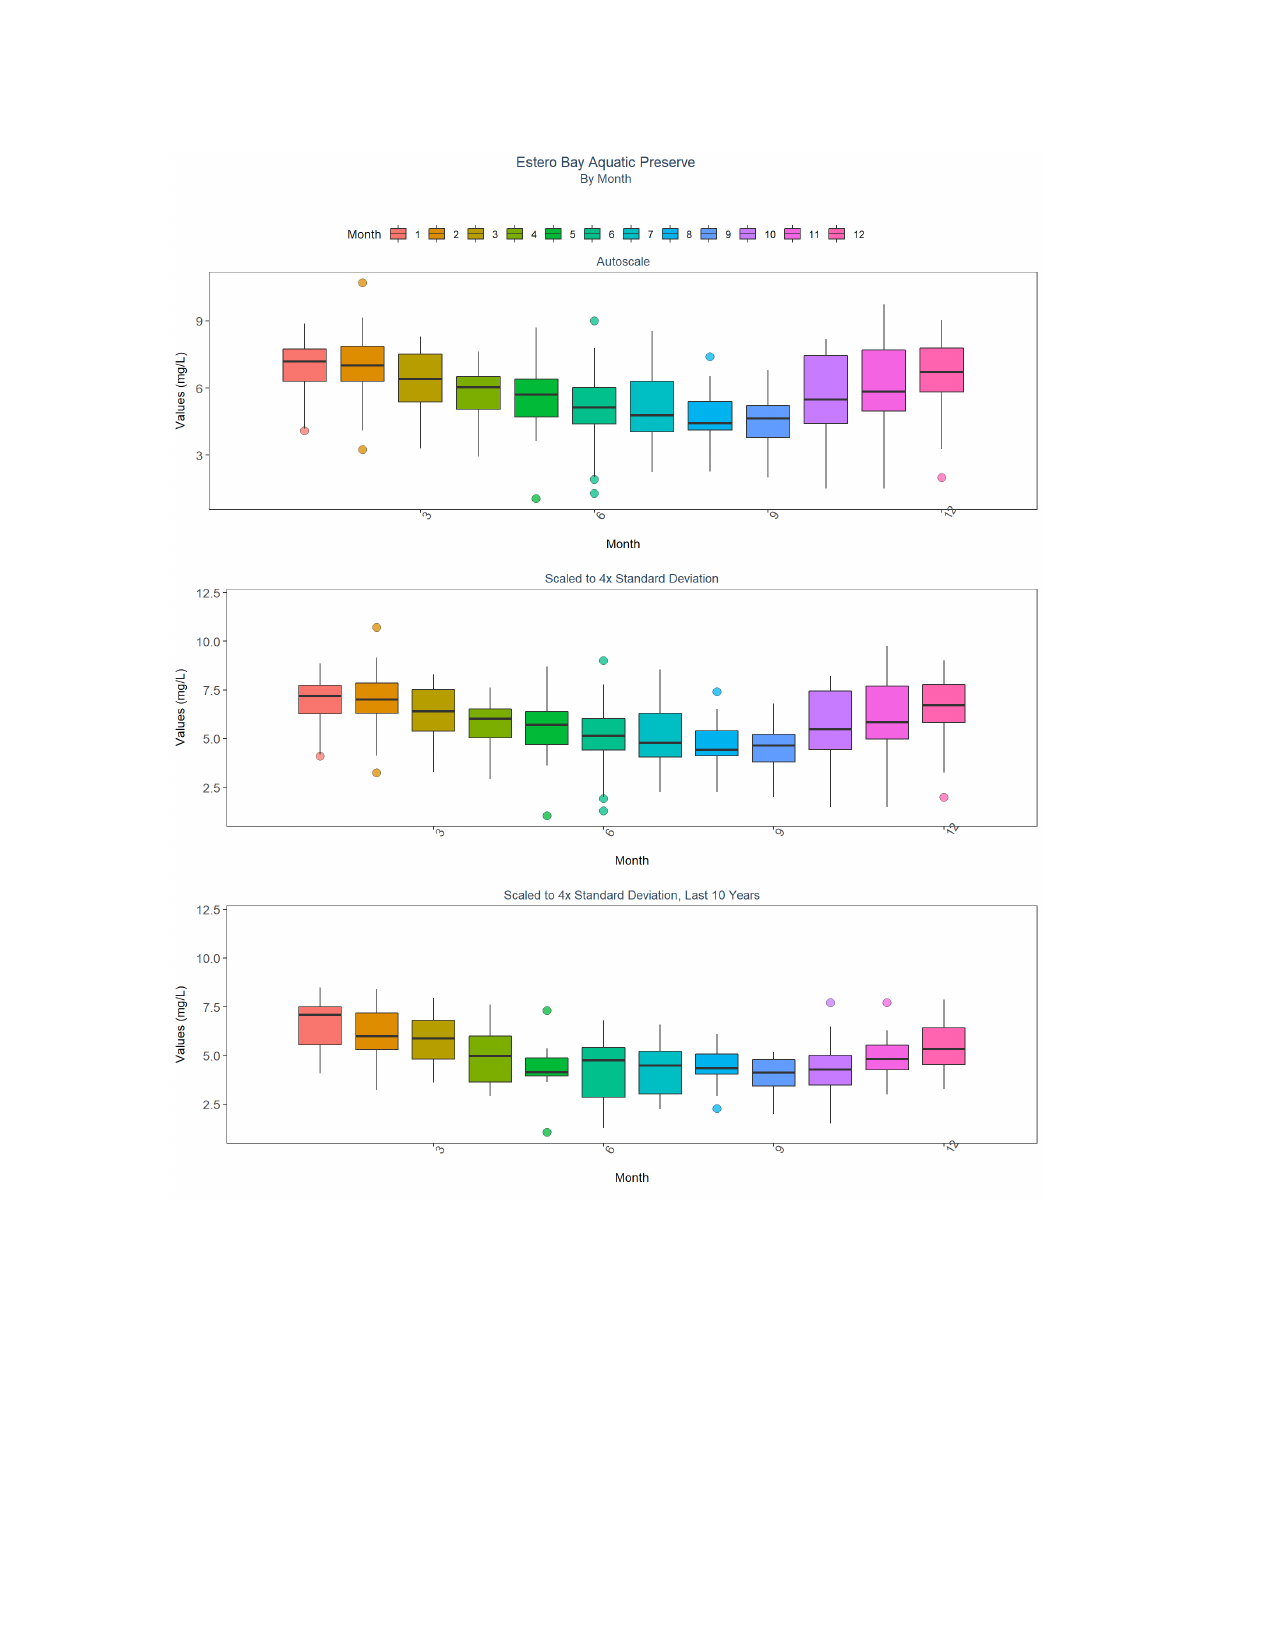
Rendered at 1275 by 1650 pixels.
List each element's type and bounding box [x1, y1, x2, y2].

picture [168, 150, 1044, 1200]
